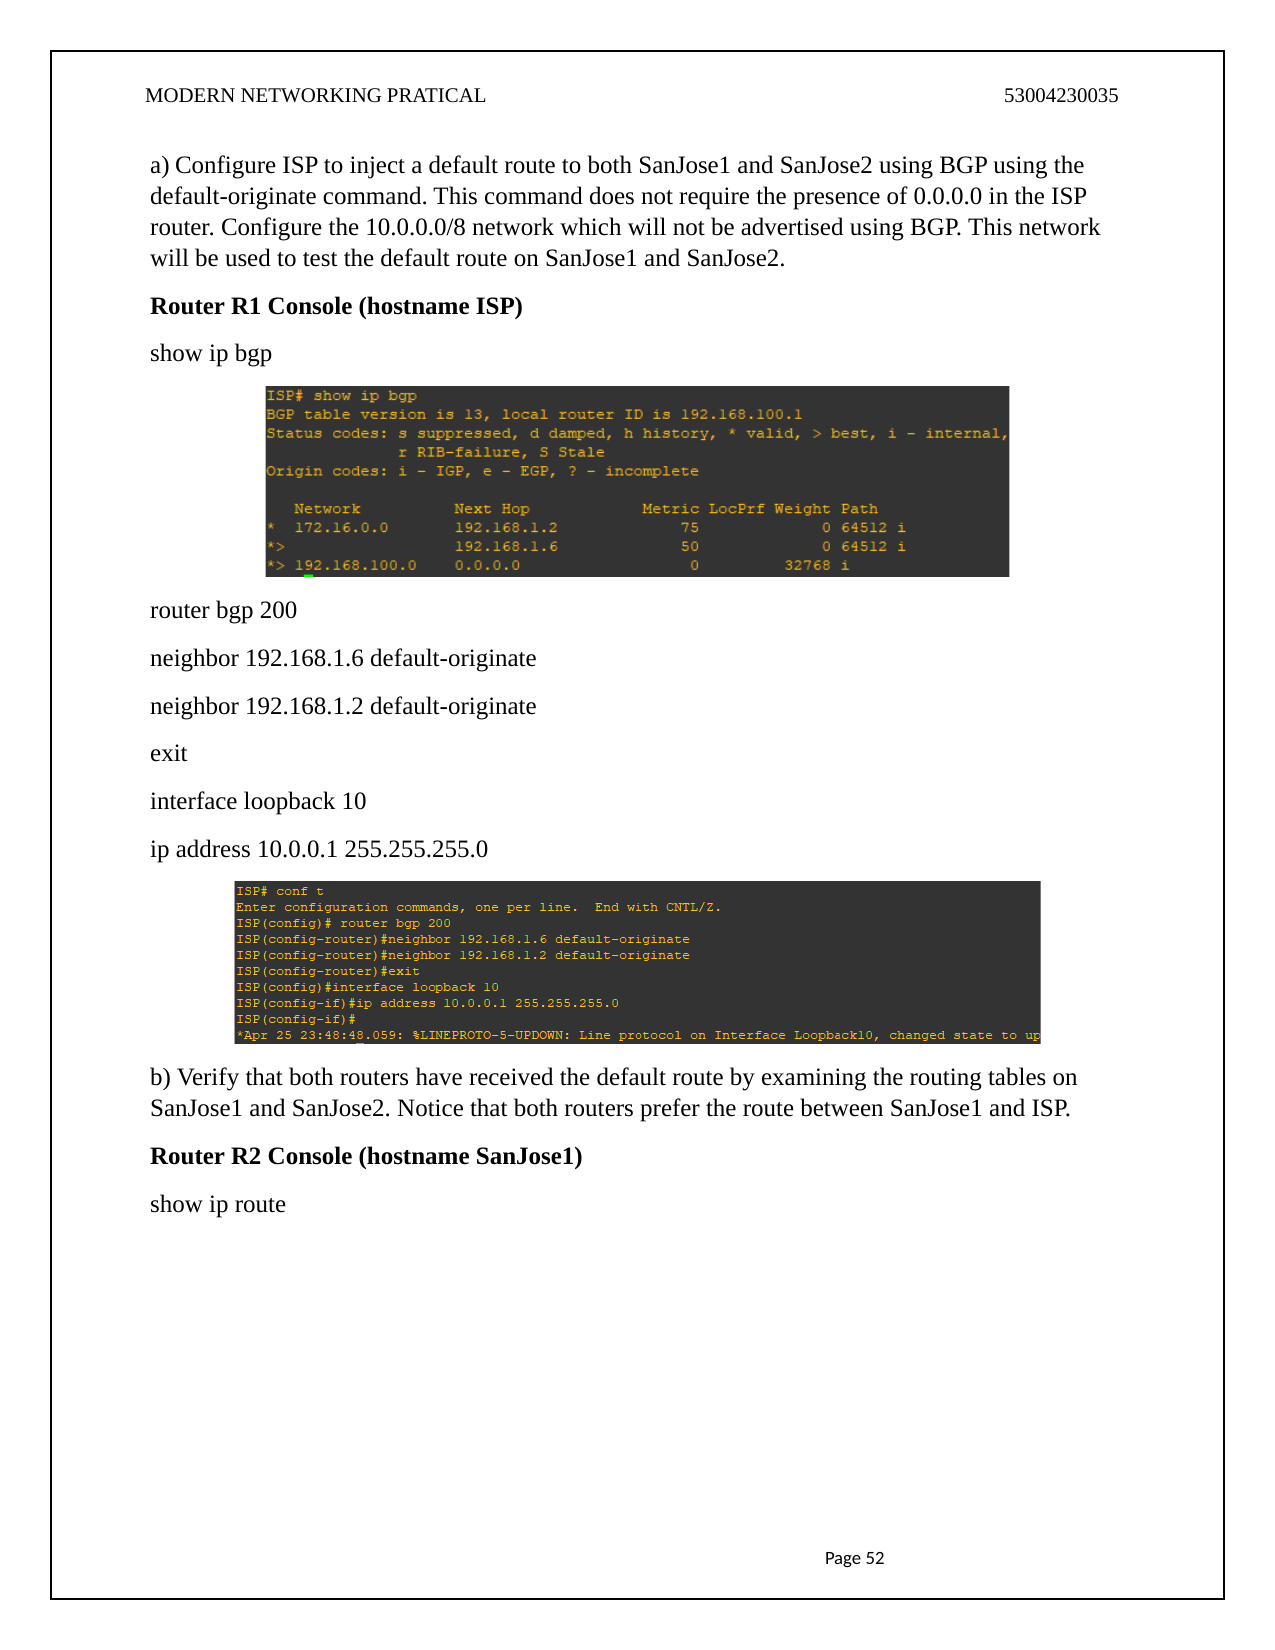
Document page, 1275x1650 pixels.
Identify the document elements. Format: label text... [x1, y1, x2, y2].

text interface loopback 10 [150, 786, 1125, 815]
picture [234, 881, 1041, 1044]
text show ip route [150, 1189, 1125, 1218]
picture [265, 386, 1010, 577]
text show ip bgp [150, 338, 1125, 367]
text ip address 10.0.0.1 255.255.255.0 [150, 834, 1125, 863]
text b) Verify that both routers have received the default route by examining the routing tables on SanJose1 and SanJose2. Notice that both routers prefer the route between SanJose1 and ISP. [150, 1062, 1125, 1122]
text neighbor 192.168.1.2 default-originate [150, 691, 1125, 719]
text Router R1 Console (hostname ISP) [150, 291, 1125, 319]
text exit [150, 738, 1125, 767]
text neighbor 192.168.1.6 default-originate [150, 643, 1125, 672]
text Router R2 Console (hostname SanJose1) [150, 1141, 1125, 1170]
text router bgp 200 [150, 595, 1125, 624]
text a) Configure ISP to inject a default route to both SanJose1 and SanJose2 using BGP using the default-originate command. This command does not require the presence of 0.0.0.0 in the ISP router. Configure the 10.0.0.0/8 network which will not be advertised using BGP. This network will be used to test the default route on SanJose1 and SanJose2. [150, 150, 1125, 272]
